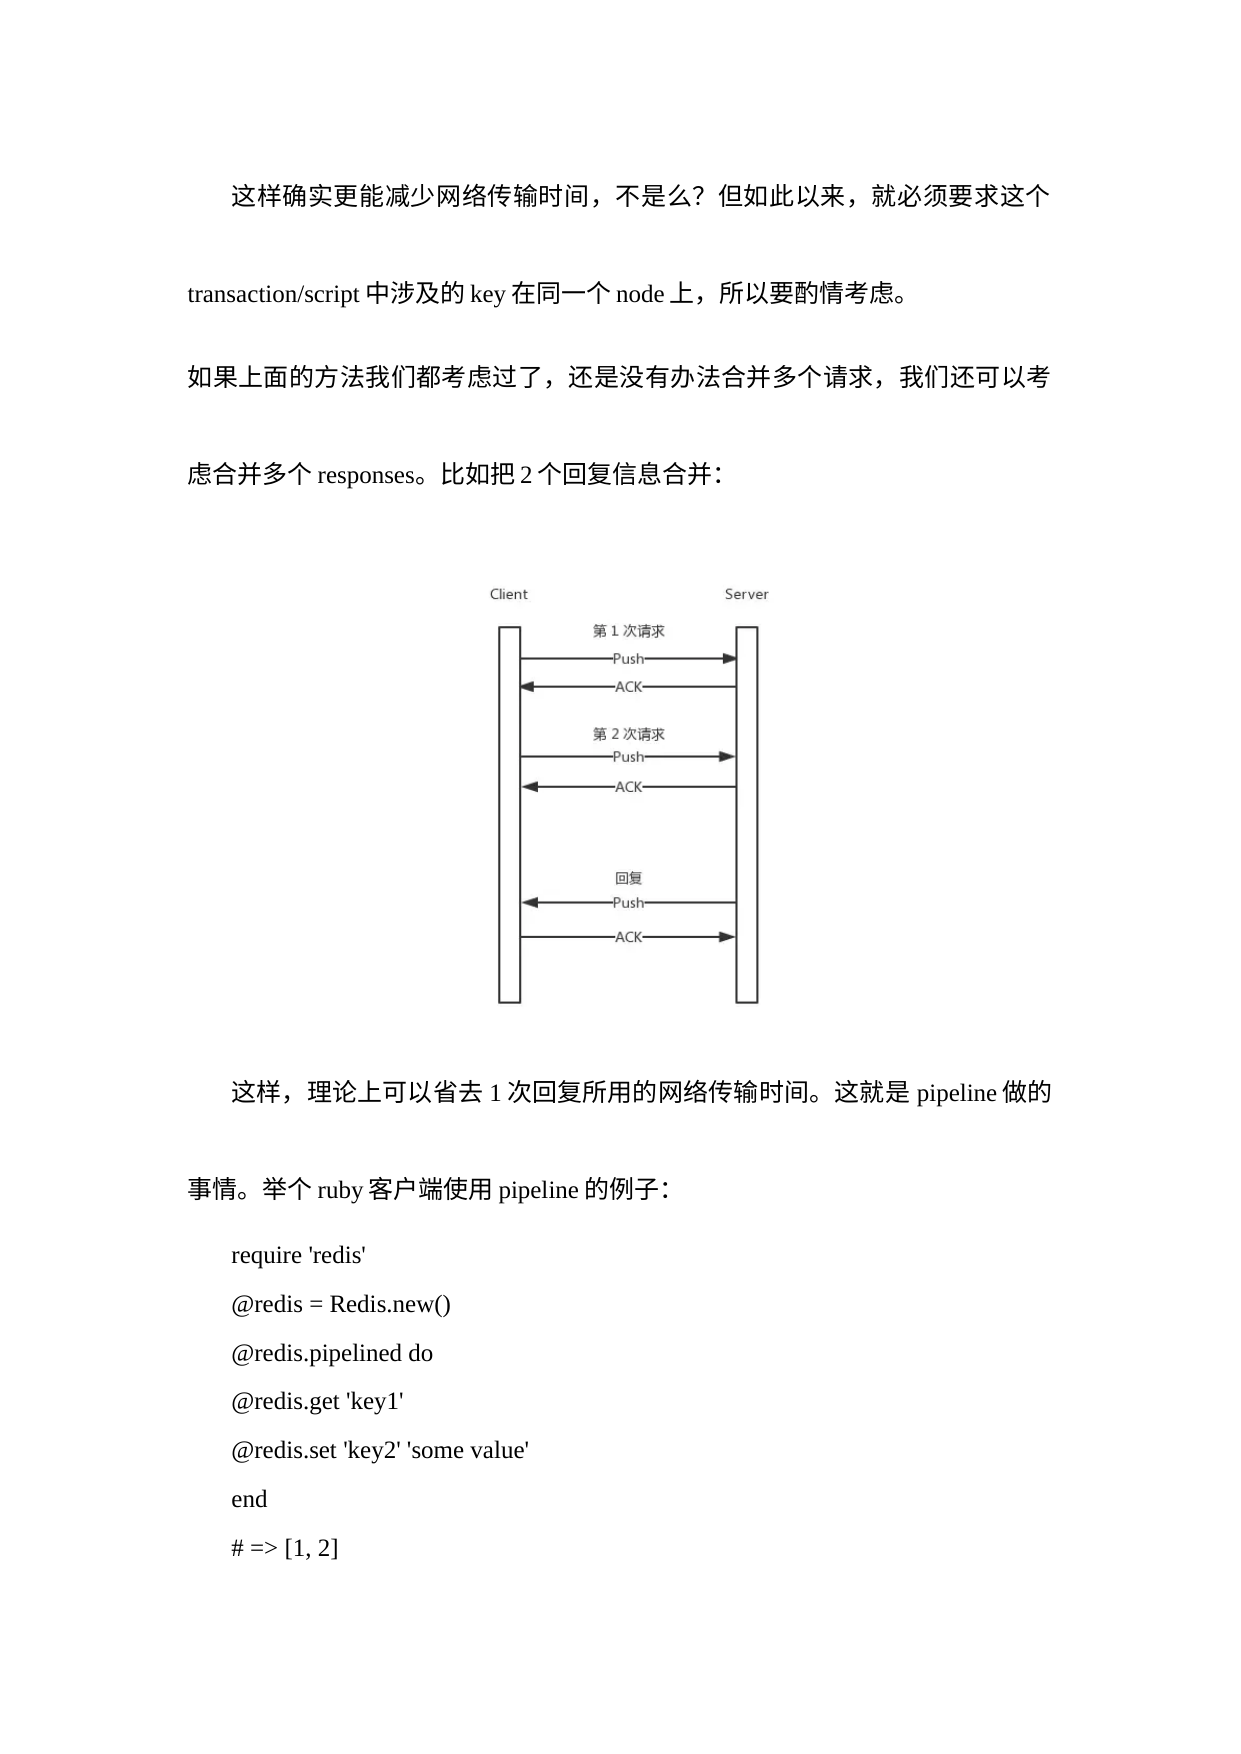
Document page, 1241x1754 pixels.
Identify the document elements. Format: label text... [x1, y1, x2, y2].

text 如果上面的方法我们都考虑过了，还是没有办法合并多个请求，我们还可以考虑合并多个responses。比如把2个回复信息合并： [187, 343, 1053, 505]
text 这样，理论上可以省去1次回复所用的网络传输时间。这就是pipeline做的事情。举个ruby客户端使用pipeline的例子： [187, 1058, 1053, 1220]
picture [376, 523, 864, 1036]
text require 'redis' @redis = Redis.new() @redis.pipelined do @redis.get 'key1' @redis.set 'key2' 'some value' end # => [1, 2] [187, 1238, 1053, 1563]
text 这样确实更能减少网络传输时间，不是么？但如此以来，就必须要求这个transaction/script中涉及的key在同一个node上，所以要酌情考虑。 [187, 162, 1053, 324]
